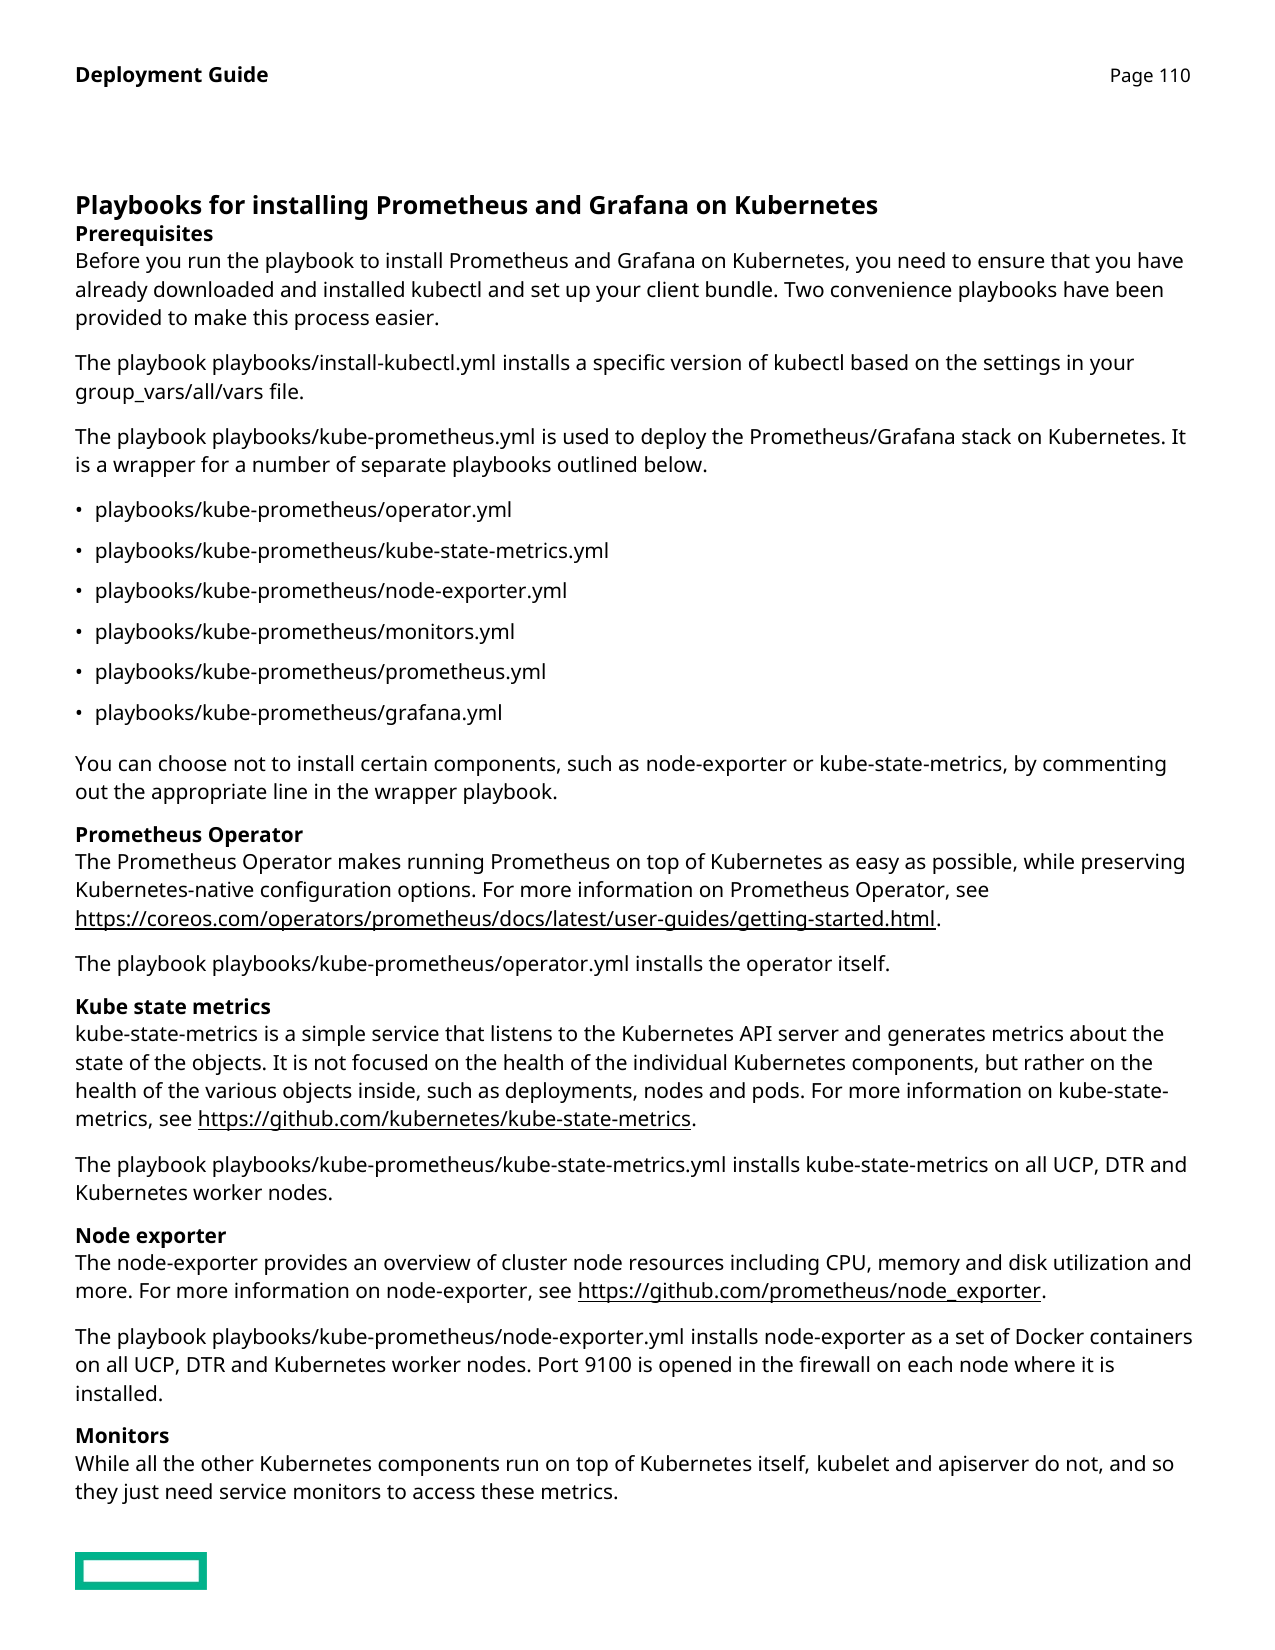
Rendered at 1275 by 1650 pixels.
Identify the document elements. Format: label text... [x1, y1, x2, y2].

text playbooks/kube-prometheus/prometheus.yml [75, 657, 1200, 686]
text playbooks/kube-prometheus/monitors.yml [75, 617, 1200, 645]
text The Prometheus Operator makes running Prometheus on top of Kubernetes as easy as possible, while preserving Kubernetes-native configuration options. For more information on Prometheus Operator, see https://coreos.com/operators/prometheus/docs/latest/user-guides/getting-started.html. [75, 847, 1200, 932]
text The playbook playbooks/kube-prometheus/node-exporter.yml installs node-exporter as a set of Docker containers on all UCP, DTR and Kubernetes worker nodes. Port 9100 is opened in the firewall on each node where it is installed. [75, 1322, 1200, 1407]
text playbooks/kube-prometheus/operator.yml [75, 496, 1200, 524]
text The playbook playbooks/kube-prometheus.yml is used to deploy the Prometheus/Grafana stack on Kubernetes. It is a wrapper for a number of separate playbooks outlined below. [75, 422, 1200, 479]
text The node-exporter provides an overview of cluster node resources including CPU, memory and disk utilization and more. For more information on node-exporter, see https://github.com/prometheus/node_exporter. [75, 1248, 1200, 1305]
text While all the other Kubernetes components run on top of Kubernetes itself, kubelet and apiserver do not, and so they just need service monitors to access these metrics. [75, 1449, 1200, 1506]
text The playbook playbooks/install-kubectl.yml installs a specific version of kubectl based on the settings in your group_vars/all/vars file. [75, 348, 1200, 405]
text The playbook playbooks/kube-prometheus/operator.yml installs the operator itself. [75, 949, 1200, 978]
text You can choose not to install certain components, such as node-exporter or kube-state-metrics, by commenting out the appropriate line in the wrapper playbook. [75, 749, 1200, 806]
text playbooks/kube-prometheus/node-exporter.yml [75, 576, 1200, 605]
subtitle Prerequisites [75, 222, 1200, 247]
subtitle Node exporter [75, 1223, 1200, 1248]
subtitle Playbooks for installing Prometheus and Grafana on Kubernetes [75, 187, 1200, 222]
text playbooks/kube-prometheus/grafana.yml [75, 698, 1200, 726]
text Before you run the playbook to install Prometheus and Grafana on Kubernetes, you need to ensure that you have already downloaded and installed kubectl and set up your client bundle. Two convenience playbooks have been provided to make this process easier. [75, 247, 1200, 332]
subtitle Kube state metrics [75, 994, 1200, 1019]
subtitle Monitors [75, 1424, 1200, 1449]
text playbooks/kube-prometheus/kube-state-metrics.yml [75, 536, 1200, 564]
text kube-state-metrics is a simple service that listens to the Kubernetes API server and generates metrics about the state of the objects. It is not focused on the health of the individual Kubernetes components, but rather on the health of the various objects inside, such as deployments, nodes and pods. For more information on kube-state-metrics, see https://github.com/kubernetes/kube-state-metrics. [75, 1019, 1200, 1133]
text The playbook playbooks/kube-prometheus/kube-state-metrics.yml installs kube-state-metrics on all UCP, DTR and Kubernetes worker nodes. [75, 1150, 1200, 1207]
subtitle Prometheus Operator [75, 822, 1200, 847]
picture [75, 1552, 207, 1590]
